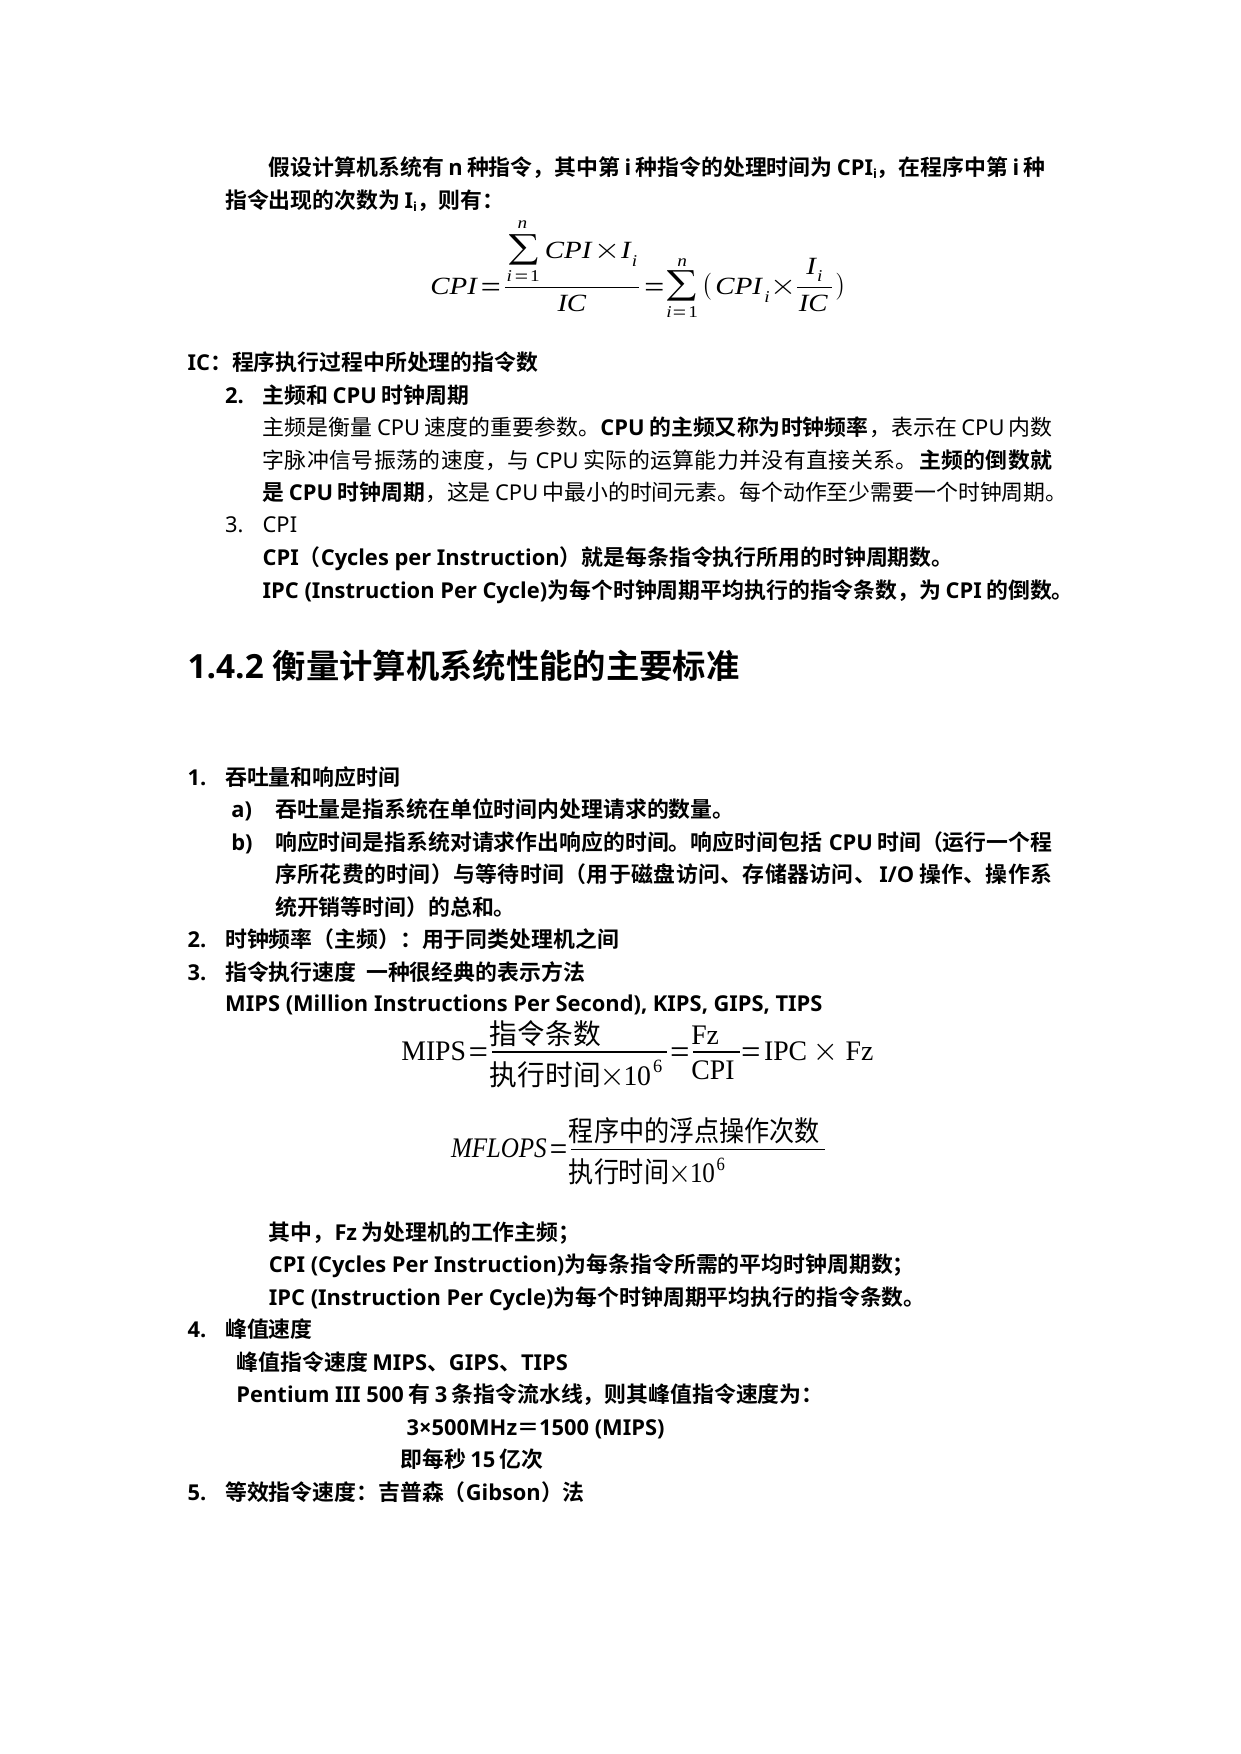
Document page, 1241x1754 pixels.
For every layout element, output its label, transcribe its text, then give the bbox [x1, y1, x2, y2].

list CPI (Cycles Per Instruction)为每条指令所需的平均时钟周期数； [225, 1247, 1053, 1279]
list 主频是衡量CPU速度的重要参数。CPU的主频又称为时钟频率，表示在CPU内数字脉冲信号振荡的速度，与CPU实际的运算能力并没有直接关系。主频的倒数就是CPU时钟周期，这是CPU中最小的时间元素。每个动作至少需要一个时钟周期。 [262, 410, 1053, 507]
list 指令执行速度 一种很经典的表示方法 [187, 954, 1053, 987]
list MIPS (Million Instructions Per Second), KIPS, GIPS, TIPS [225, 987, 1053, 1019]
list IPC (Instruction Per Cycle)为每个时钟周期平均执行的指令条数。 [225, 1279, 1053, 1312]
list 峰值速度 [187, 1312, 1053, 1344]
list 其中，Fz为处理机的工作主频； [225, 1214, 1053, 1247]
text IPC (Instruction Per Cycle)为每个时钟周期平均执行的指令条数，为CPI的倒数。 [262, 572, 1053, 605]
list CPI [225, 507, 1053, 540]
list 吞吐量是指系统在单位时间内处理请求的数量。 [231, 792, 1053, 824]
list 即每秒15亿次 [225, 1442, 1053, 1474]
list 主频和CPU时钟周期 [225, 377, 1053, 410]
subtitle 1.4.2 衡量计算机系统性能的主要标准 [187, 632, 1053, 697]
list 吞吐量和响应时间 [187, 759, 1053, 792]
list 假设计算机系统有n种指令，其中第i种指令的处理时间为CPIi，在程序中第i种指令出现的次数为Ii，则有： [225, 150, 1053, 215]
list 等效指令速度：吉普森（Gibson）法 [187, 1474, 1053, 1507]
list 峰值指令速度MIPS、GIPS、TIPS [225, 1344, 1053, 1377]
text IC：程序执行过程中所处理的指令数 [187, 345, 1053, 377]
text CPI（Cycles per Instruction）就是每条指令执行所用的时钟周期数。 [262, 540, 1053, 572]
text 3×500MHz＝1500 (MIPS) [187, 1409, 1053, 1442]
list 响应时间是指系统对请求作出响应的时间。响应时间包括CPU时间（运行一个程序所花费的时间）与等待时间（用于磁盘访问、存储器访问、I/O操作、操作系统开销等时间）的总和。 [231, 824, 1053, 922]
list Pentium III 500有3条指令流水线，则其峰值指令速度为： [225, 1377, 1053, 1409]
list 时钟频率（主频）：用于同类处理机之间 [187, 922, 1053, 954]
